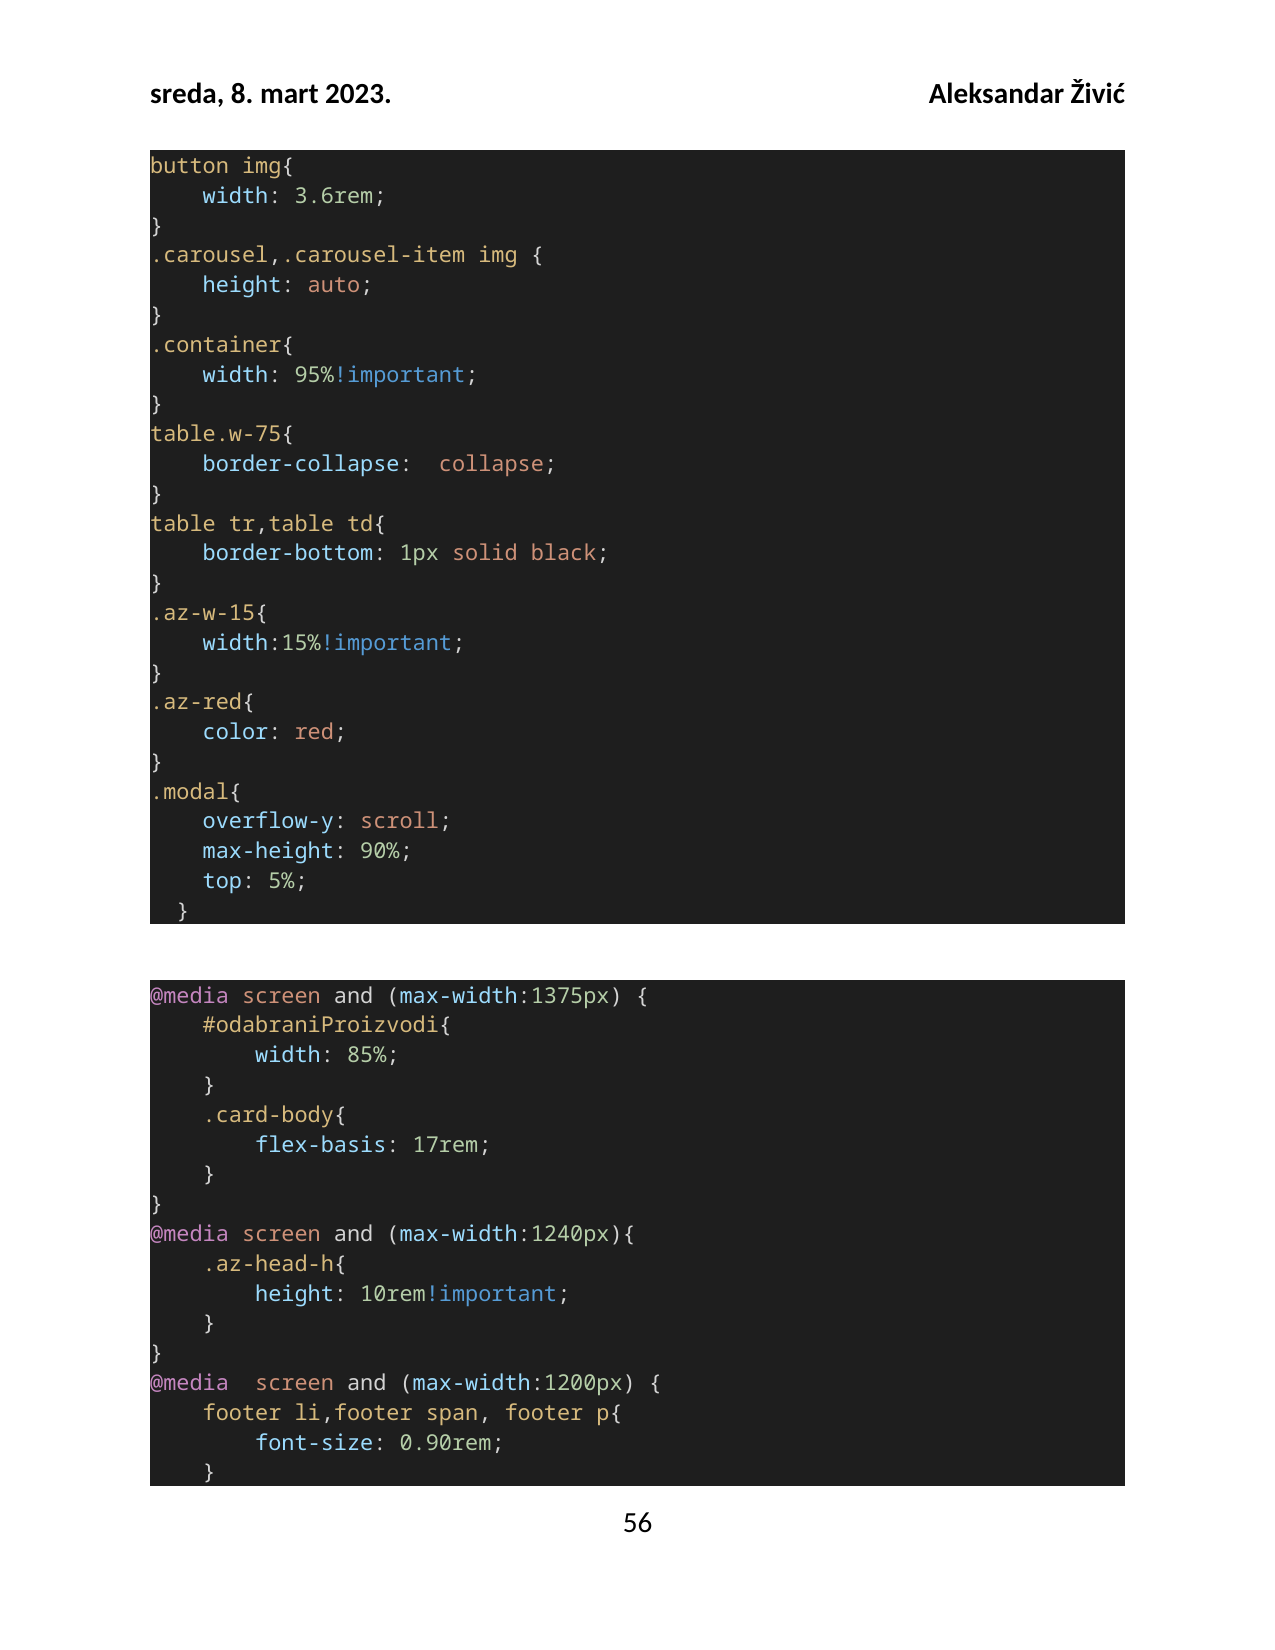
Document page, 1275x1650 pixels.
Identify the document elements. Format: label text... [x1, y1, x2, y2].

text } [150, 1307, 1125, 1337]
text @media screen and (max-width:1200px) { [150, 1367, 1125, 1397]
text } [150, 1188, 1125, 1218]
text } [150, 746, 1125, 776]
text } [150, 1337, 1125, 1367]
text height: 10rem!important; [150, 1278, 1125, 1307]
text .card-body{ [150, 1099, 1125, 1129]
text width:15%!important; [150, 627, 1125, 656]
text width: 3.6rem; [150, 180, 1125, 209]
text .container{ [150, 329, 1125, 358]
text #odabraniProizvodi{ [150, 1009, 1125, 1039]
text border-collapse: collapse; [150, 448, 1125, 478]
text flex-basis: 17rem; [150, 1129, 1125, 1158]
text @media screen and (max-width:1375px) { [150, 980, 1125, 1009]
text } [150, 1069, 1125, 1099]
text } [150, 1456, 1125, 1486]
text .az-w-15{ [150, 597, 1125, 627]
text } [150, 567, 1125, 597]
text height: auto; [150, 269, 1125, 299]
text .carousel,.carousel-item img { [150, 239, 1125, 269]
text } [150, 299, 1125, 329]
text footer li,footer span, footer p{ [150, 1397, 1125, 1427]
text color: red; [150, 716, 1125, 746]
text top: 5%; [150, 865, 1125, 895]
text .modal{ [150, 776, 1125, 805]
text } [150, 1158, 1125, 1188]
text table.w-75{ [150, 418, 1125, 448]
text .az-red{ [150, 686, 1125, 716]
text } [150, 478, 1125, 507]
text width: 85%; [150, 1039, 1125, 1069]
text overflow-y: scroll; [150, 805, 1125, 835]
text border-bottom: 1px solid black; [150, 537, 1125, 567]
text table tr,table td{ [150, 507, 1125, 537]
text @media screen and (max-width:1240px){ [150, 1218, 1125, 1248]
text } [150, 388, 1125, 418]
text font-size: 0.90rem; [150, 1427, 1125, 1456]
text max-height: 90%; [150, 835, 1125, 865]
text button img{ [150, 150, 1125, 180]
text } [150, 656, 1125, 686]
text } [150, 895, 1125, 924]
text width: 95%!important; [150, 358, 1125, 388]
text .az-head-h{ [150, 1248, 1125, 1278]
text } [150, 209, 1125, 239]
